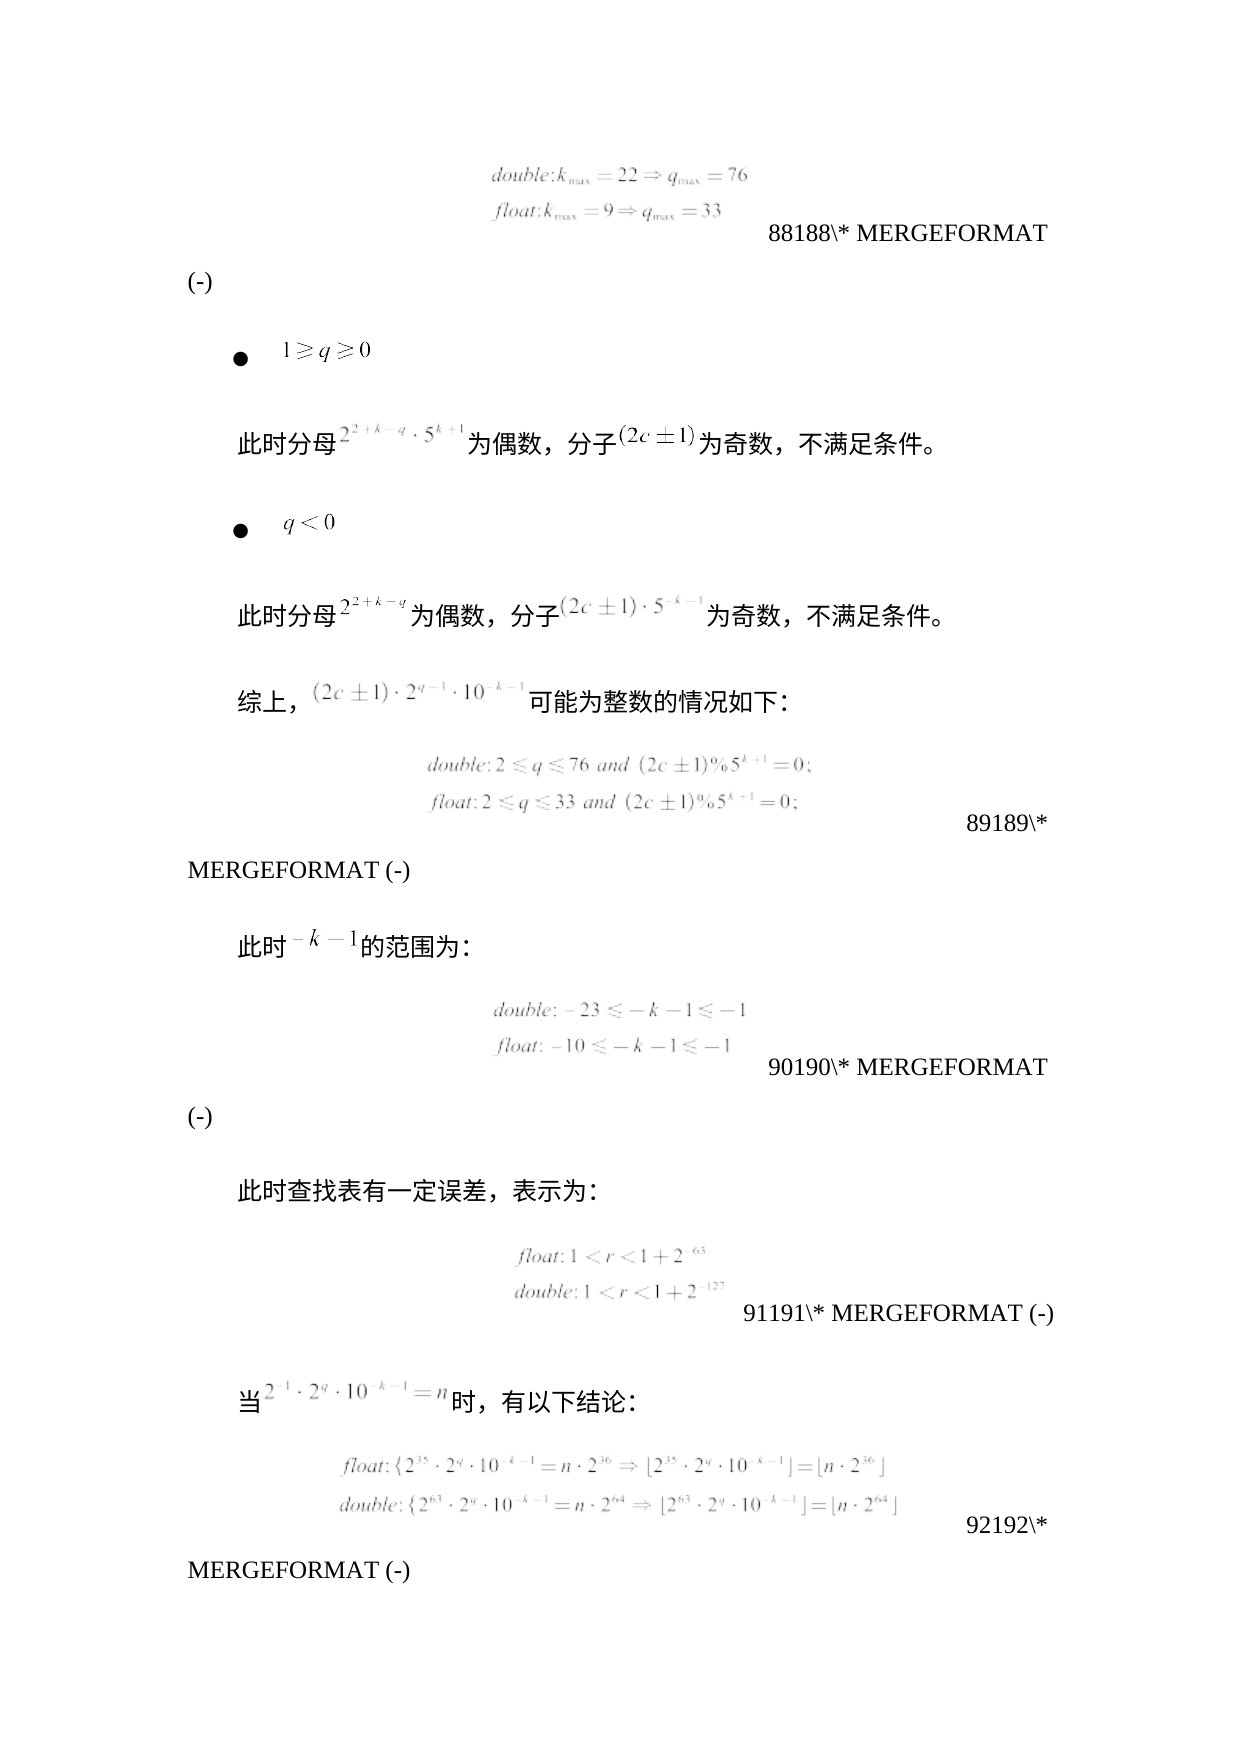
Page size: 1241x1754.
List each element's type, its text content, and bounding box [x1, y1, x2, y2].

text 此时的范围为： [187, 911, 1053, 976]
text 当时，有以下结论： [187, 1365, 1053, 1430]
text 综上，可能为整数的情况如下： [187, 665, 1053, 730]
text 此时分母为偶数，分子为奇数，不满足条件。 [187, 408, 1053, 473]
text 此时分母为偶数，分子为奇数，不满足条件。 [187, 579, 1053, 644]
text 此时查找表有一定误差，表示为： [187, 1157, 1053, 1222]
